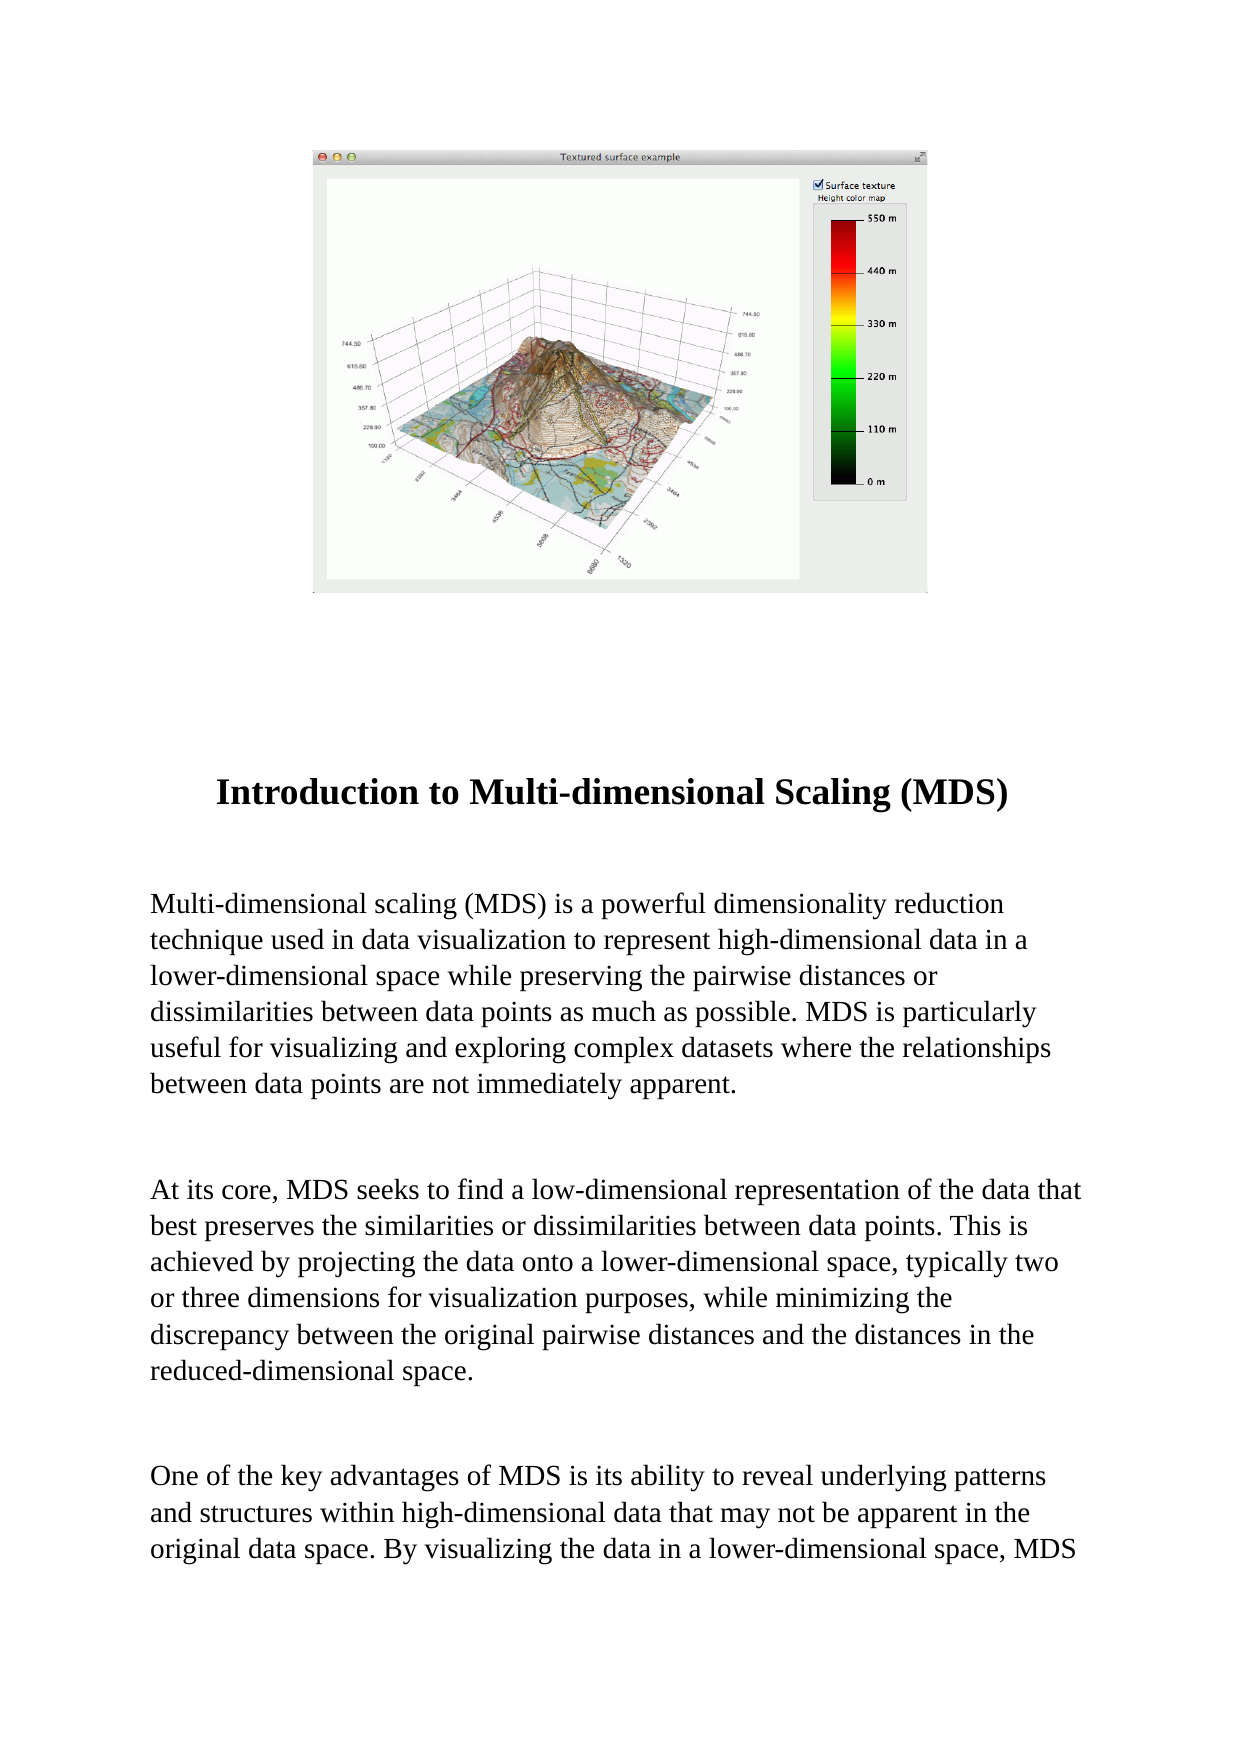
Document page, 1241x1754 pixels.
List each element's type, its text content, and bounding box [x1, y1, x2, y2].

text Multi-dimensional scaling (MDS) is a powerful dimensionality reduction technique used in data visualization to represent high-dimensional data in a lower-dimensional space while preserving the pairwise distances or dissimilarities between data points as much as possible. MDS is particularly useful for visualizing and exploring complex datasets where the relationships between data points are not immediately apparent. [150, 886, 1090, 1100]
text Introduction to Multi-dimensional Scaling (MDS) [150, 770, 1090, 813]
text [150, 1458, 1090, 1564]
picture [312, 150, 928, 593]
text At its core, MDS seeks to find a low-dimensional representation of the data that best preserves the similarities or dissimilarities between data points. This is achieved by projecting the data onto a lower-dimensional space, typically two or three dimensions for visualization purposes, while minimizing the discrepancy between the original pairwise distances and the distances in the reduced-dimensional space. [150, 1172, 1090, 1386]
